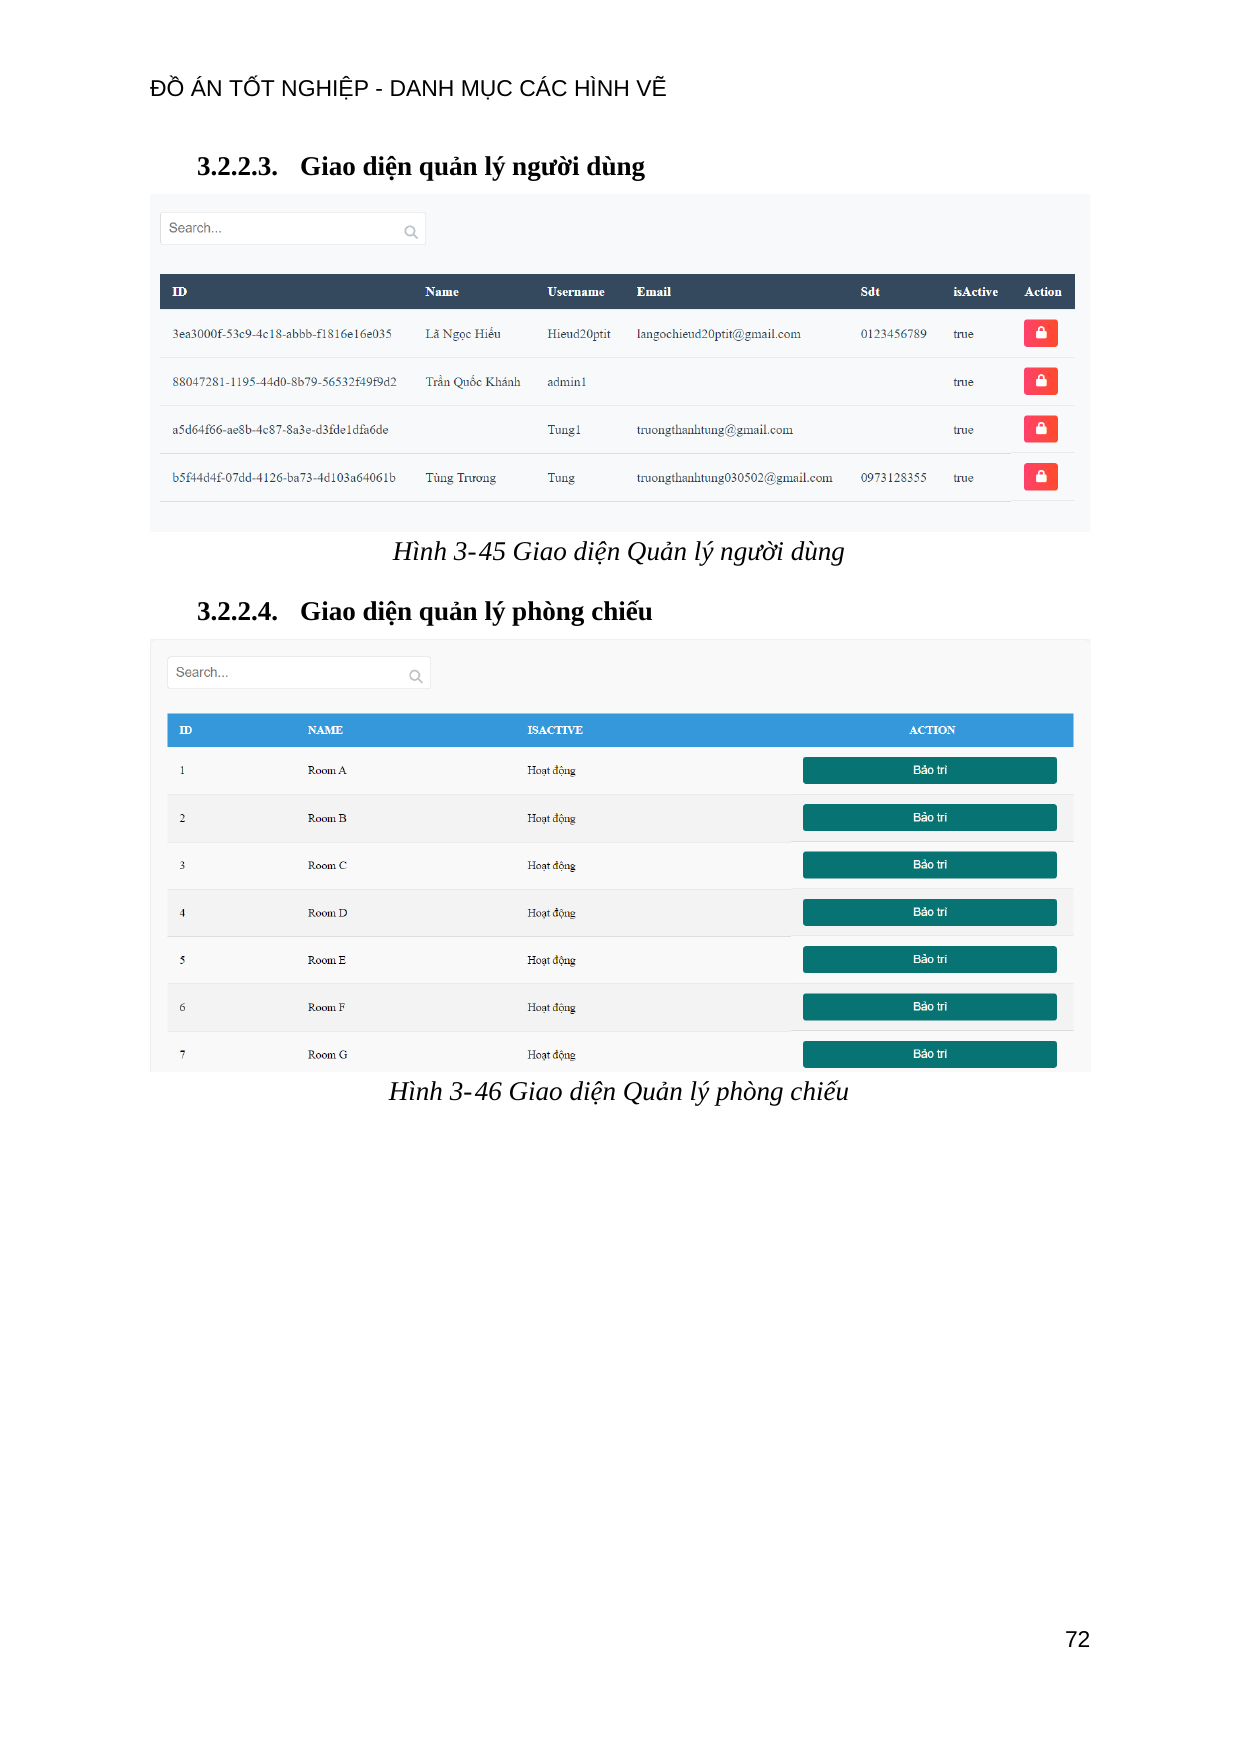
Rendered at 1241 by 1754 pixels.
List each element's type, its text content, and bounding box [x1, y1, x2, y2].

subtitle Giao diện quản lý người dùng [197, 150, 1090, 181]
subtitle Giao diện quản lý phòng chiếu [197, 596, 1090, 627]
picture [150, 194, 1091, 532]
picture [150, 639, 1091, 1072]
